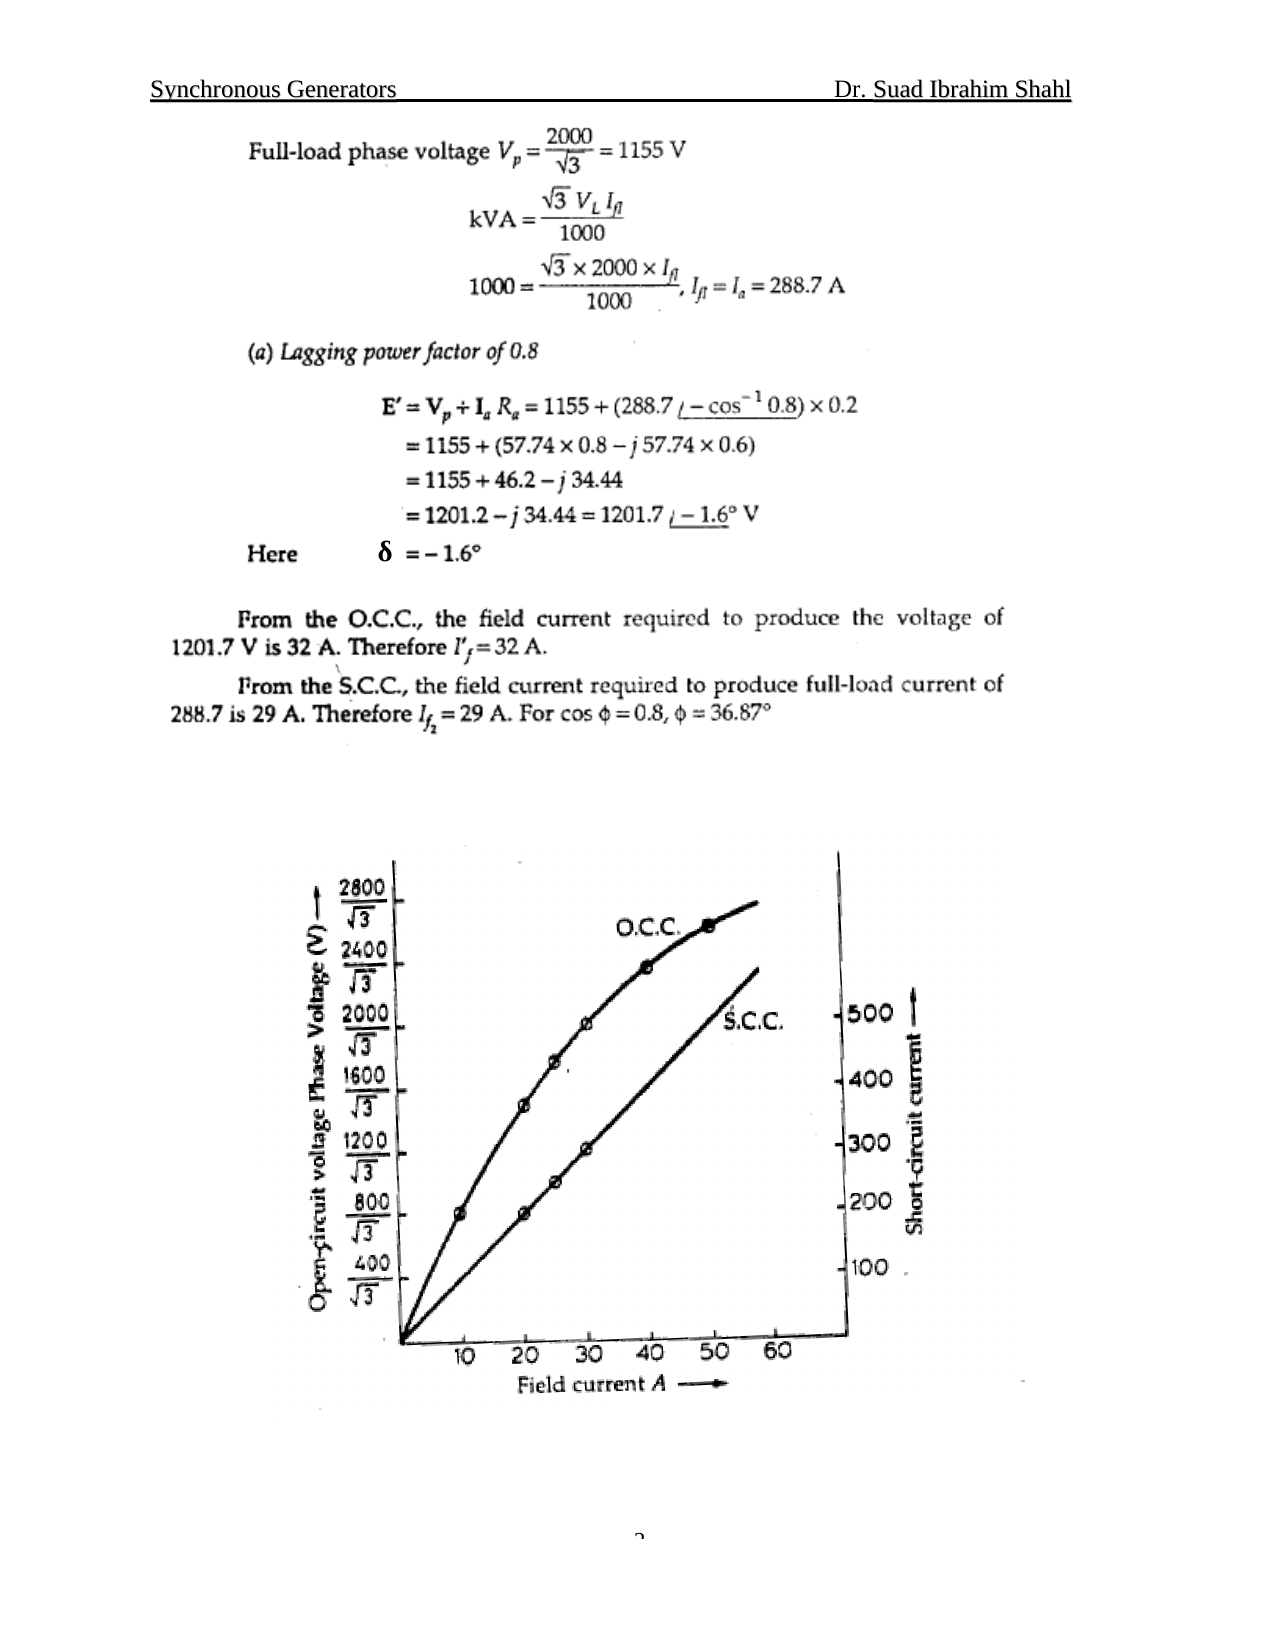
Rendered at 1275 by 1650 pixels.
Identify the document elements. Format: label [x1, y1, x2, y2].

picture [240, 817, 1032, 1423]
picture [153, 597, 1027, 749]
picture [203, 108, 886, 571]
